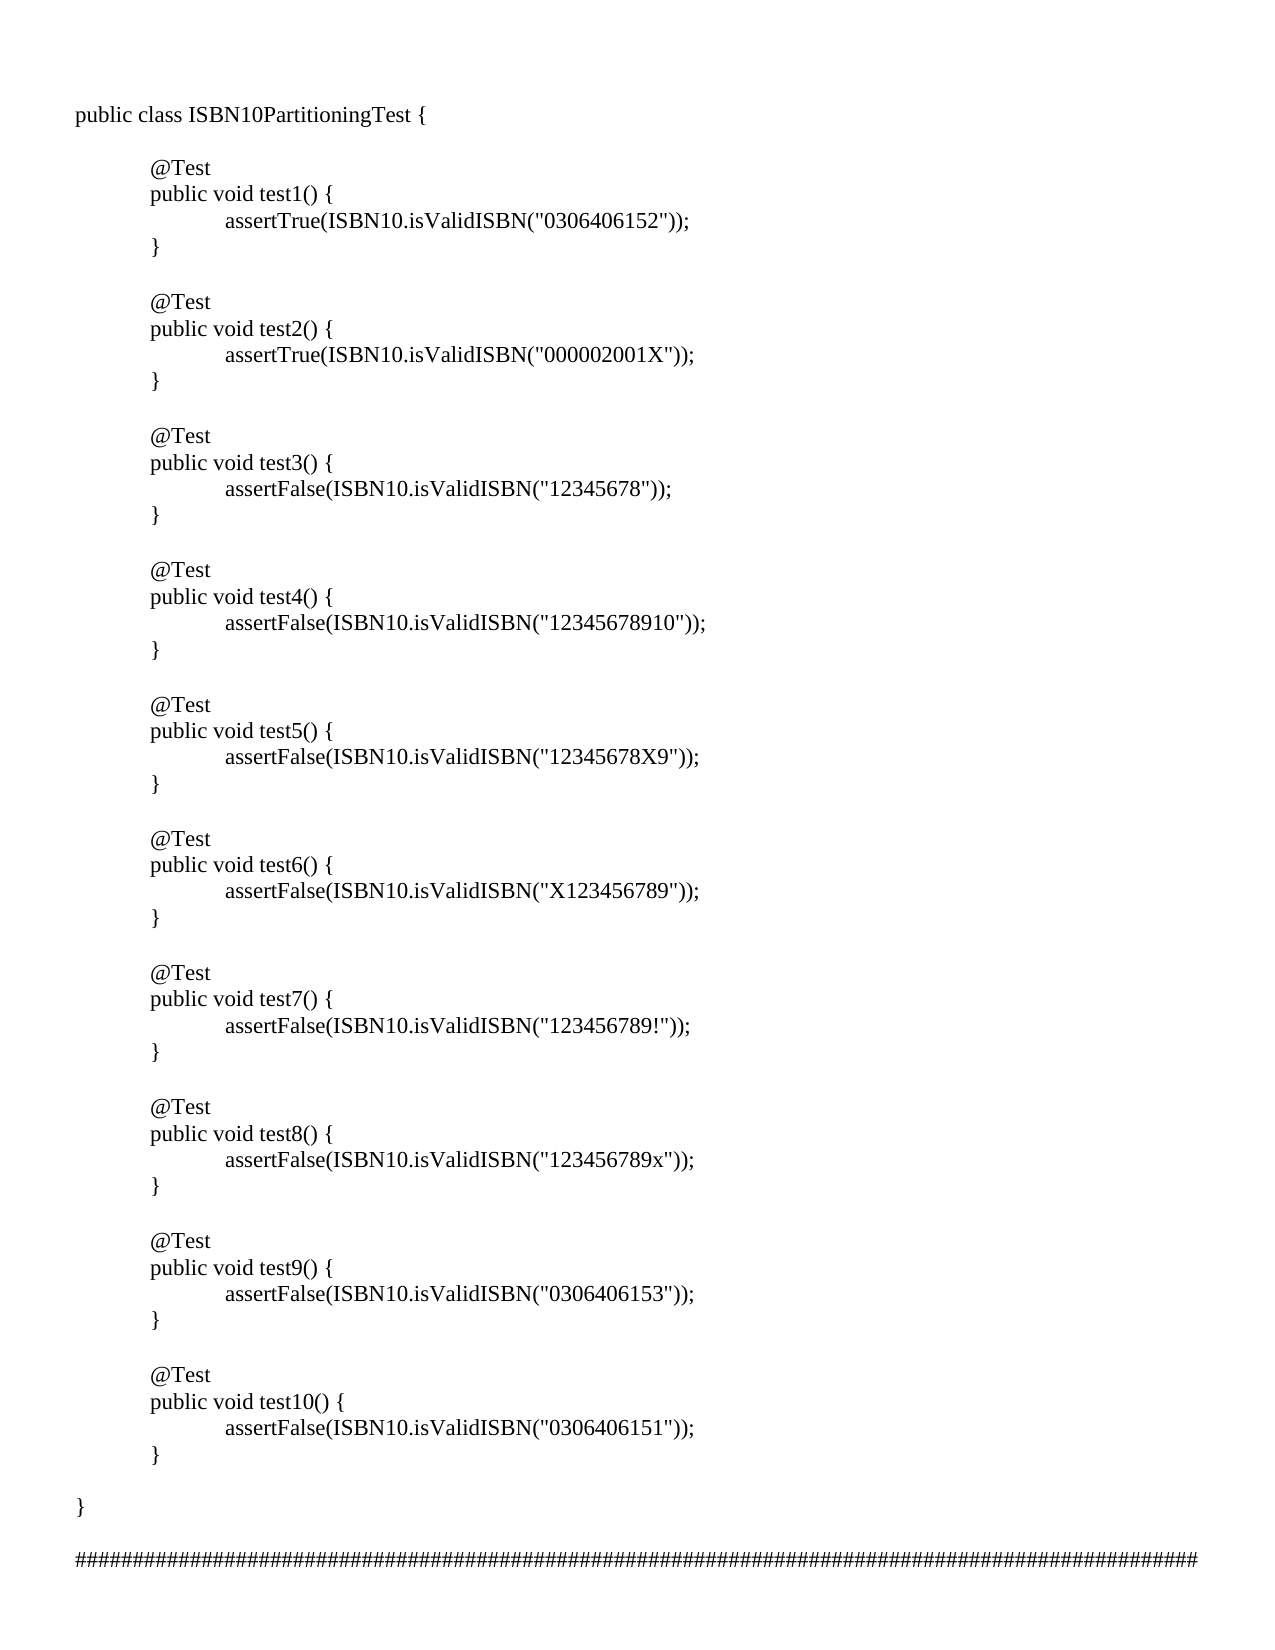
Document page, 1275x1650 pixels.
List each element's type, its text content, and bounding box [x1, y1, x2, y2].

text public void test3() { [75, 449, 1200, 475]
text @Test [75, 691, 1200, 717]
text ################################################################################################## [75, 1546, 1200, 1572]
text } [75, 636, 1200, 662]
text @Test [75, 288, 1200, 314]
text assertFalse(ISBN10.isValidISBN("12345678")); [75, 475, 1200, 501]
text @Test [75, 959, 1200, 985]
text } [75, 1172, 1200, 1199]
text public void test7() { [75, 985, 1200, 1012]
text } [75, 233, 1200, 259]
text } [75, 904, 1200, 930]
text assertFalse(ISBN10.isValidISBN("0306406153")); [75, 1280, 1200, 1306]
text assertFalse(ISBN10.isValidISBN("12345678X9")); [75, 743, 1200, 770]
text } [75, 367, 1200, 394]
text public void test4() { [75, 583, 1200, 609]
text assertTrue(ISBN10.isValidISBN("0306406152")); [75, 207, 1200, 233]
text public void test9() { [75, 1254, 1200, 1280]
text public void test2() { [75, 314, 1200, 341]
text } [75, 501, 1200, 528]
text @Test [75, 1093, 1200, 1119]
text assertFalse(ISBN10.isValidISBN("123456789x")); [75, 1146, 1200, 1172]
text } [75, 1038, 1200, 1064]
text @Test [75, 825, 1200, 851]
text assertFalse(ISBN10.isValidISBN("X123456789")); [75, 878, 1200, 904]
text public void test10() { [75, 1388, 1200, 1414]
text public void test8() { [75, 1119, 1200, 1146]
text assertFalse(ISBN10.isValidISBN("0306406151")); [75, 1414, 1200, 1441]
text } [75, 770, 1200, 796]
text public class ISBN10PartitioningTest { [75, 101, 1200, 128]
text assertTrue(ISBN10.isValidISBN("000002001X")); [75, 341, 1200, 367]
text assertFalse(ISBN10.isValidISBN("123456789!")); [75, 1012, 1200, 1038]
text } [75, 1493, 1200, 1520]
text @Test [75, 557, 1200, 583]
text @Test [75, 154, 1200, 180]
text @Test [75, 1362, 1200, 1388]
text assertFalse(ISBN10.isValidISBN("12345678910")); [75, 609, 1200, 636]
text public void test5() { [75, 717, 1200, 743]
text @Test [75, 1227, 1200, 1254]
text public void test6() { [75, 851, 1200, 878]
text } [75, 1441, 1200, 1467]
text } [75, 1306, 1200, 1333]
text public void test1() { [75, 180, 1200, 207]
text @Test [75, 422, 1200, 449]
